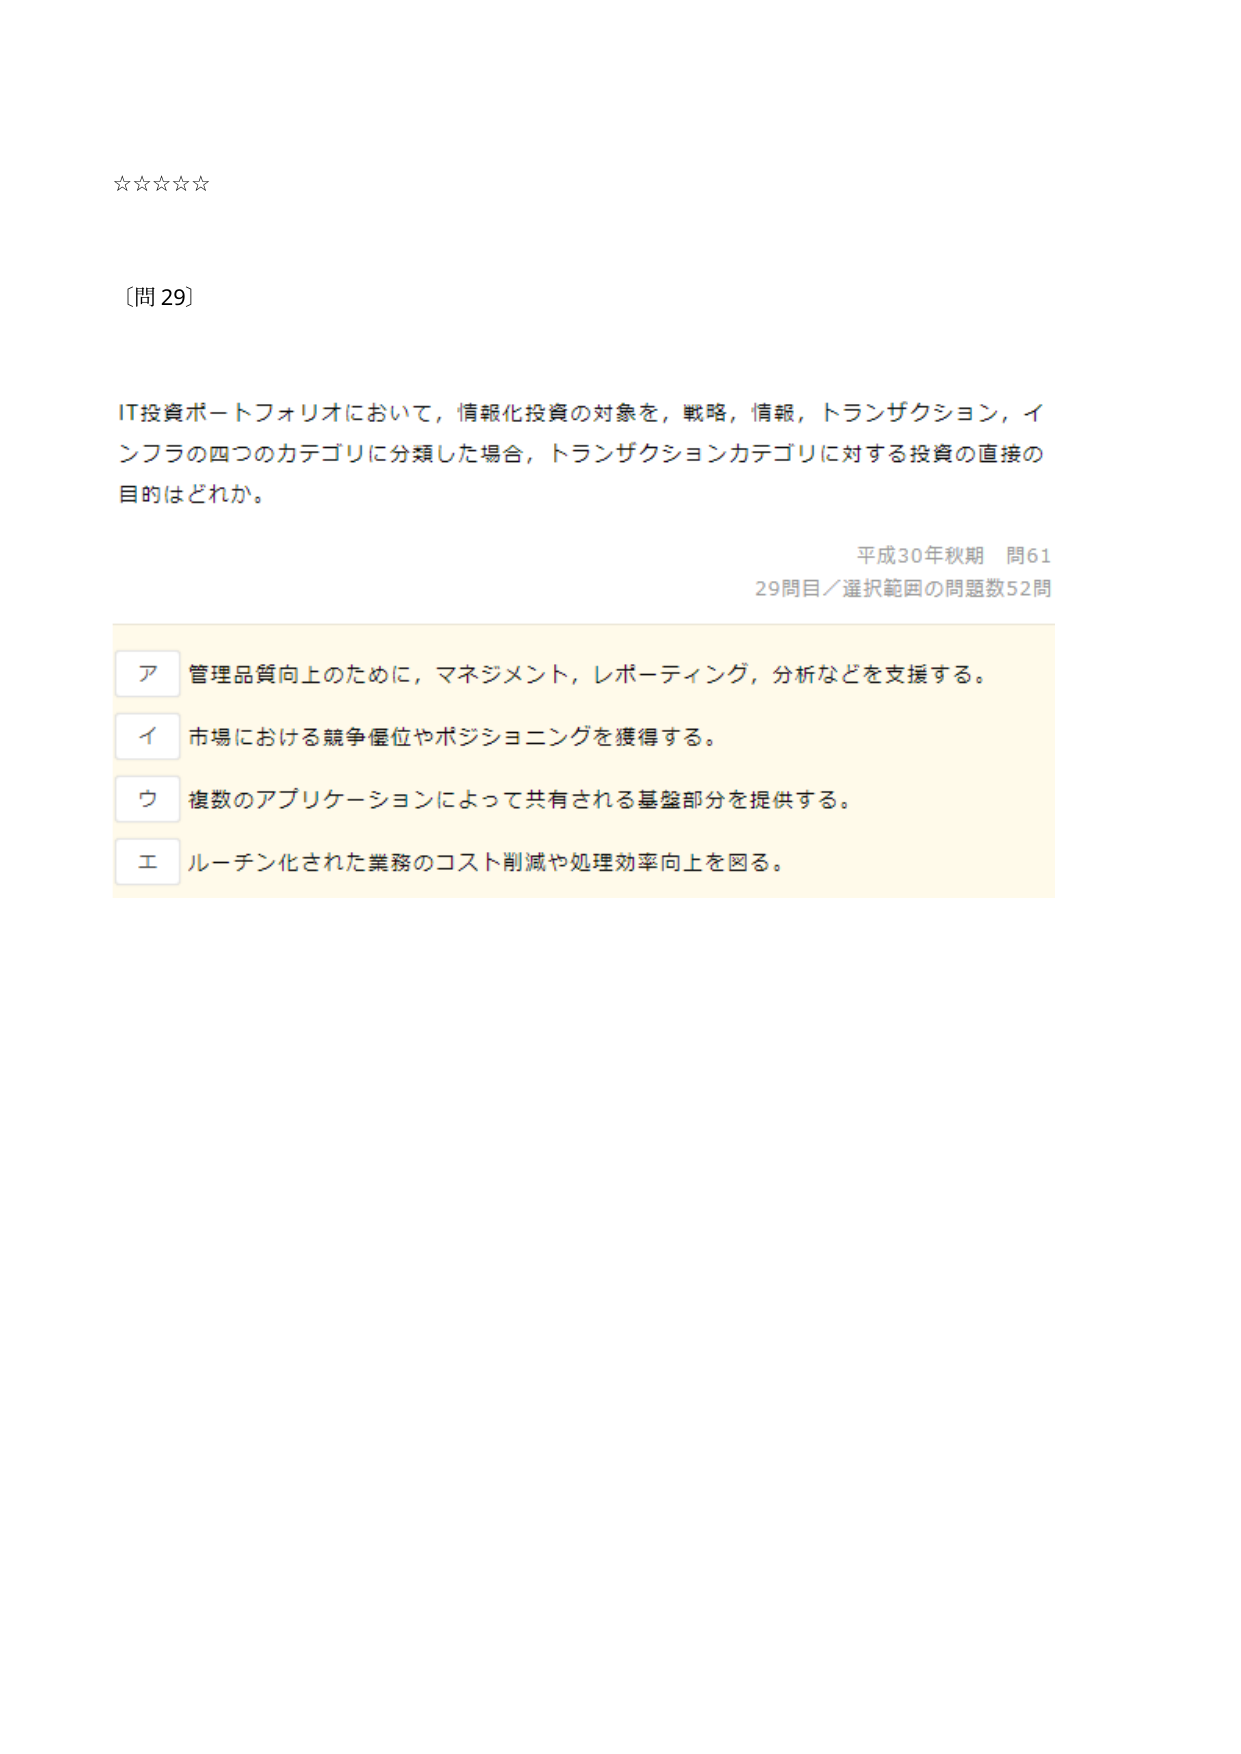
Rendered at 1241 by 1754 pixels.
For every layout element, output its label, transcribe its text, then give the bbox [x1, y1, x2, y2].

picture [112, 389, 1055, 898]
text 〔問29〕 [112, 277, 1128, 314]
text ☆☆☆☆☆ [112, 164, 1128, 202]
